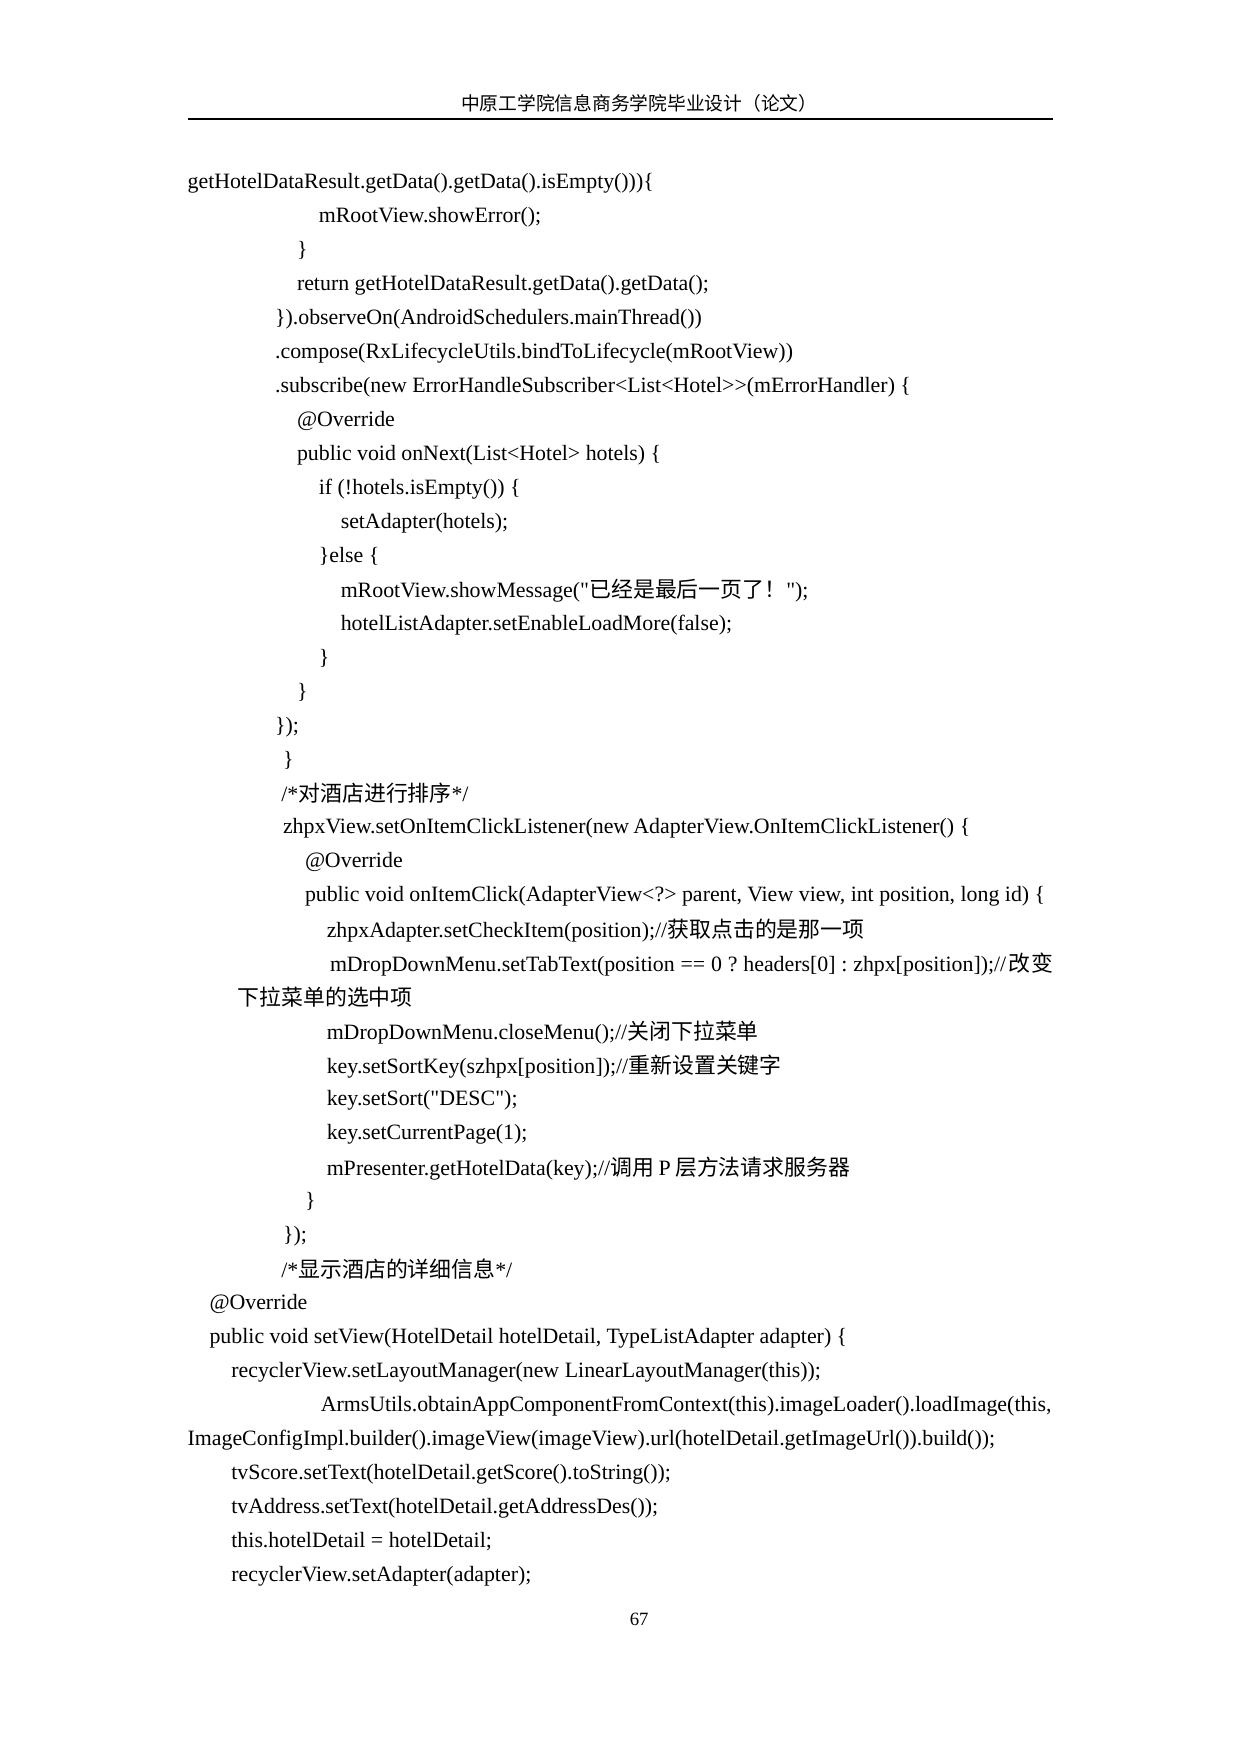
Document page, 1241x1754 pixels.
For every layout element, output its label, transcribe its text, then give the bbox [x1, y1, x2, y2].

text ArmsUtils.obtainAppComponentFromContext(this).imageLoader().loadImage(this, ImageConfigImpl.builder().imageView(imageView).url(hotelDetail.getImageUrl()).build()); [187, 1386, 1053, 1454]
text } [187, 673, 1053, 707]
text .subscribe(new ErrorHandleSubscriber<List<Hotel>>(mErrorHandler) { [187, 368, 1053, 402]
text } [237, 741, 1053, 775]
text @Override [187, 1284, 1053, 1318]
text mDropDownMenu.closeMenu();//关闭下拉菜单 [237, 1013, 1053, 1047]
text key.setSortKey(szhpx[position]);//重新设置关键字 [237, 1047, 1053, 1081]
text public void onNext(List<Hotel> hotels) { [187, 436, 1053, 469]
text if (!hotels.isEmpty()) { [187, 469, 1053, 503]
text }); [237, 1217, 1053, 1251]
text public void setView(HotelDetail hotelDetail, TypeListAdapter adapter) { [187, 1318, 1053, 1352]
text }else { [187, 537, 1053, 571]
text } [187, 232, 1053, 266]
text .compose(RxLifecycleUtils.bindToLifecycle(mRootView)) [187, 334, 1053, 368]
text } [237, 1183, 1053, 1217]
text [187, 164, 1053, 198]
text hotelListAdapter.setEnableLoadMore(false); [187, 605, 1053, 639]
text this.hotelDetail = hotelDetail; [187, 1522, 1053, 1556]
text zhpxAdapter.setCheckItem(position);//获取点击的是那一项 [237, 911, 1053, 945]
text @Override [187, 402, 1053, 436]
text setAdapter(hotels); [187, 503, 1053, 537]
text recyclerView.setLayoutManager(new LinearLayoutManager(this)); [187, 1352, 1053, 1386]
text key.setCurrentPage(1); [237, 1115, 1053, 1149]
text @Override [237, 843, 1053, 877]
text /*对酒店进行排序*/ [237, 775, 1053, 809]
text mRootView.showMessage("已经是最后一页了！"); [187, 571, 1053, 605]
text tvScore.setText(hotelDetail.getScore().toString()); [187, 1454, 1053, 1488]
text }).observeOn(AndroidSchedulers.mainThread()) [187, 300, 1053, 334]
text tvAddress.setText(hotelDetail.getAddressDes()); [187, 1488, 1053, 1522]
text return getHotelDataResult.getData().getData(); [187, 266, 1053, 300]
text public void onItemClick(AdapterView<?> parent, View view, int position, long id) { [237, 877, 1053, 911]
text }); [187, 707, 1053, 741]
text mDropDownMenu.setTabText(position == 0 ? headers[0] : zhpx[position]);//改变下拉菜单的选中项 [237, 945, 1053, 1013]
text /*显示酒店的详细信息*/ [237, 1251, 1053, 1284]
text mPresenter.getHotelData(key);//调用P层方法请求服务器 [237, 1149, 1053, 1183]
text key.setSort("DESC"); [237, 1081, 1053, 1115]
text } [187, 639, 1053, 673]
text recyclerView.setAdapter(adapter); [187, 1556, 1053, 1590]
text zhpxView.setOnItemClickListener(new AdapterView.OnItemClickListener() { [237, 809, 1053, 843]
text mRootView.showError(); [187, 198, 1053, 232]
